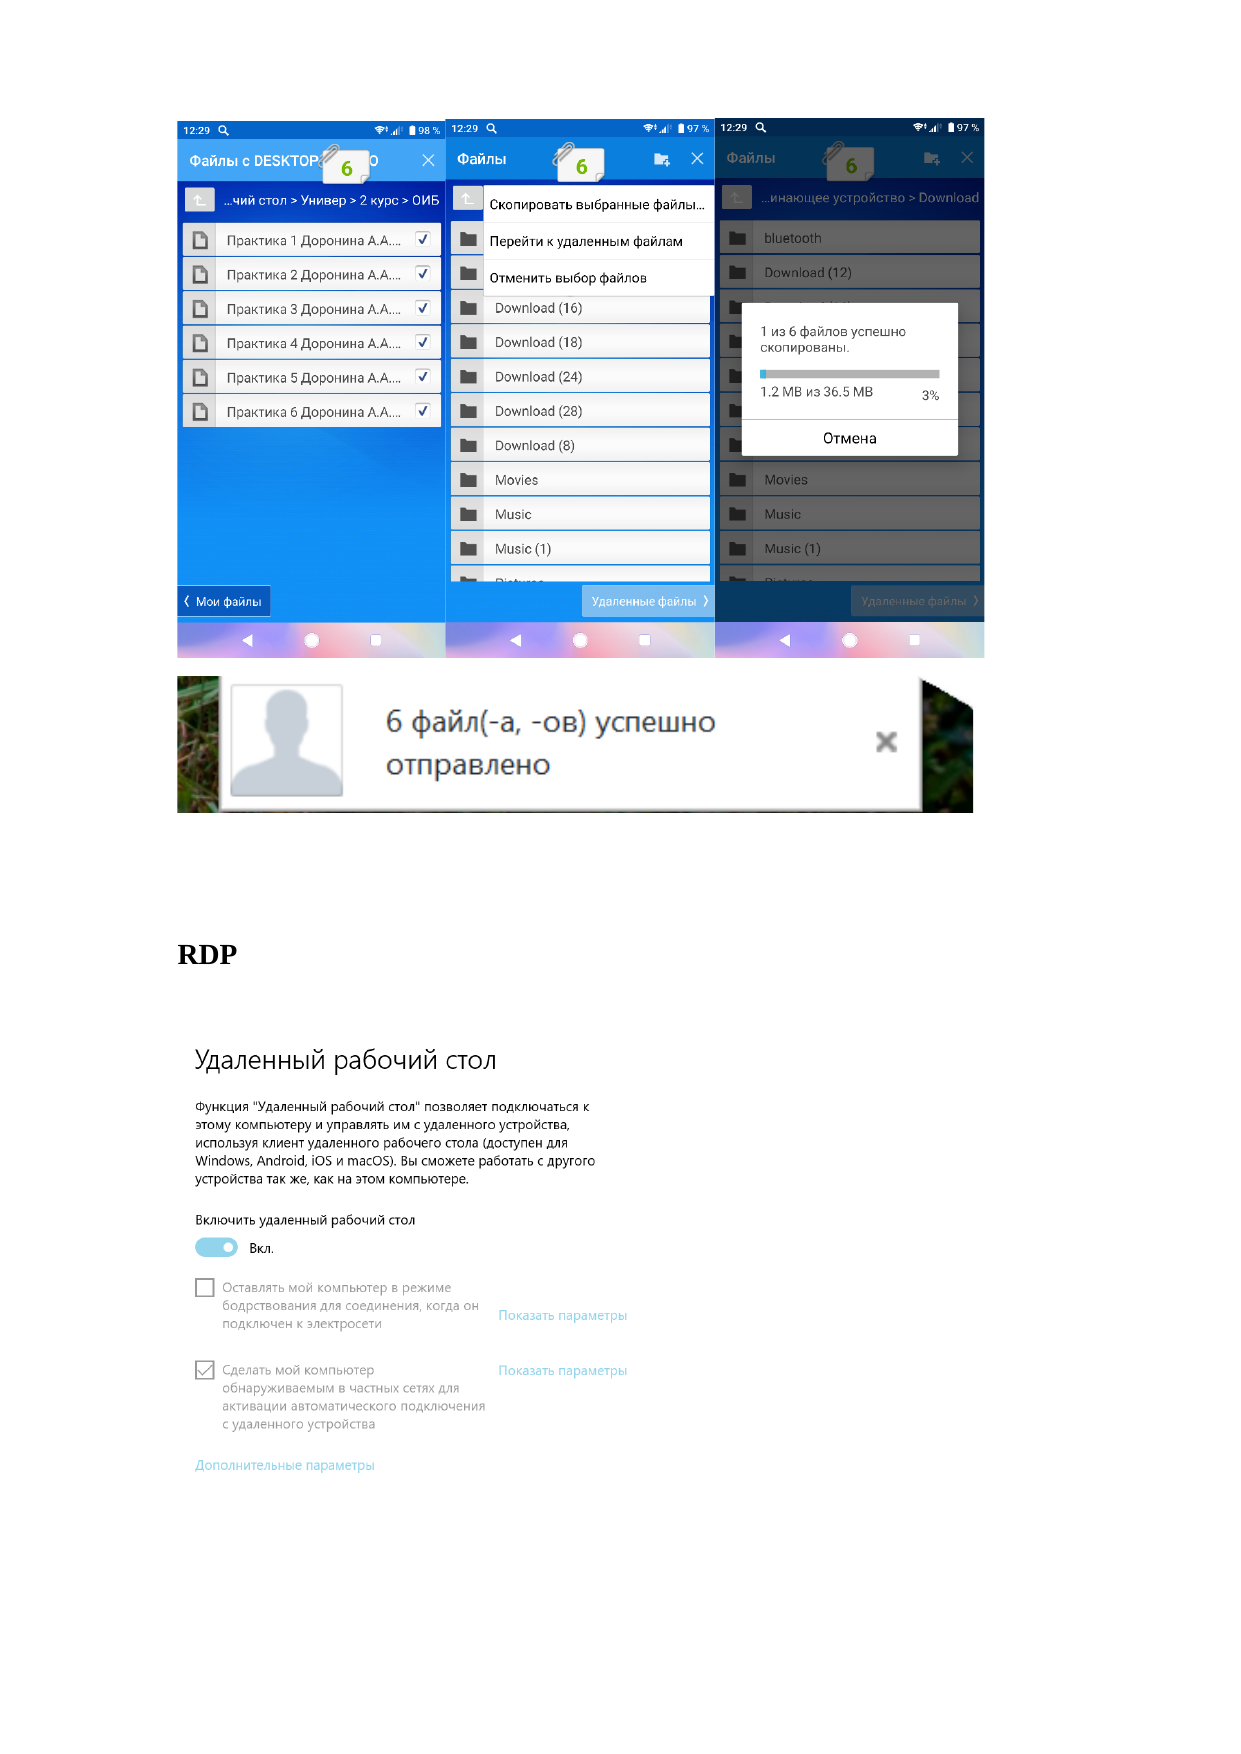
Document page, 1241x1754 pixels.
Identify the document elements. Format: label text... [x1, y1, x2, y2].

picture [177, 990, 802, 1476]
picture [177, 676, 974, 813]
picture [177, 118, 985, 658]
text RDP [177, 937, 1152, 971]
